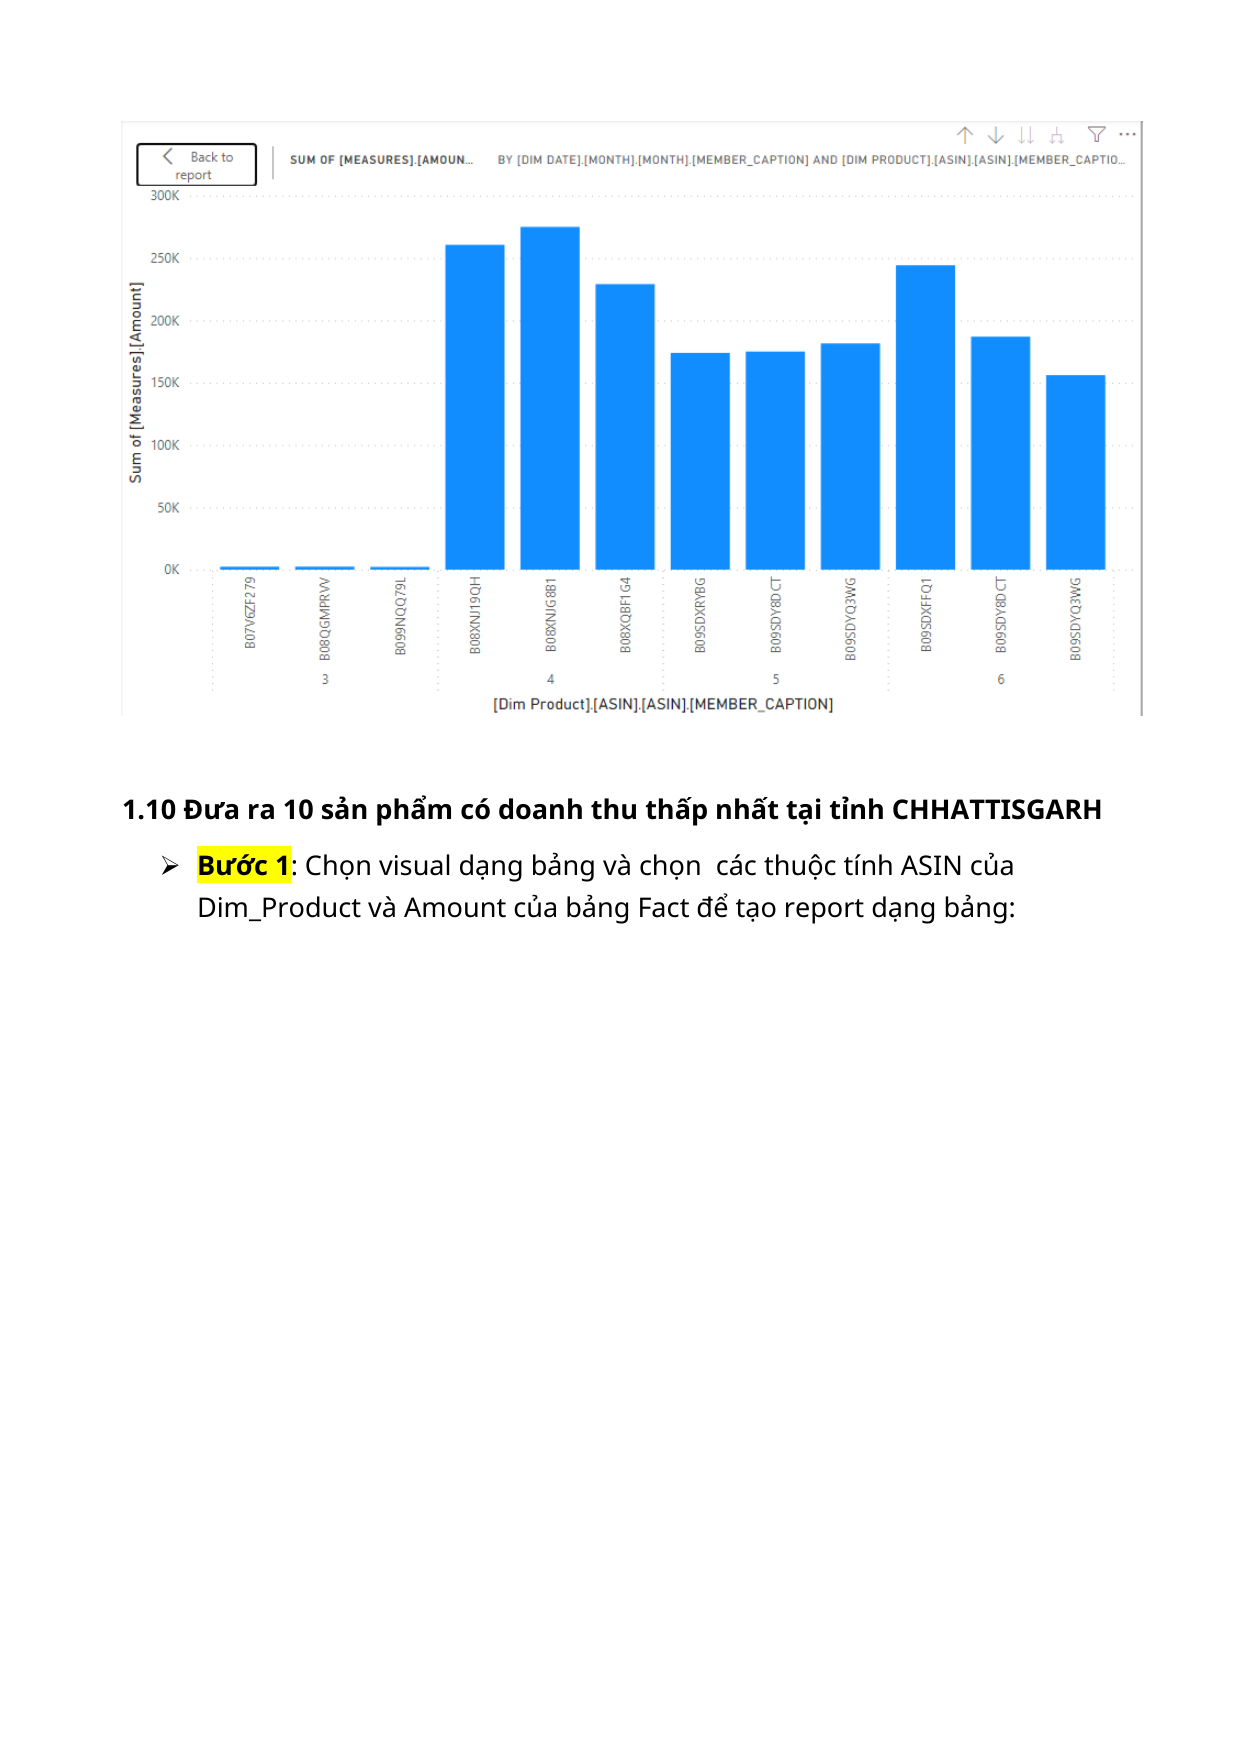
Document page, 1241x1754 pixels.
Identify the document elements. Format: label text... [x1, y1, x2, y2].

subtitle 1.10 Đưa ra 10 sản phẩm có doanh thu thấp nhất tại tỉnh CHHATTISGARH [122, 791, 1144, 827]
picture [121, 121, 1144, 716]
list Bước 1: Chọn visual dạng bảng và chọn các thuộc tính ASIN của Dim_Product và Amount của bảng Fact để tạo report dạng bảng: [159, 846, 1144, 925]
